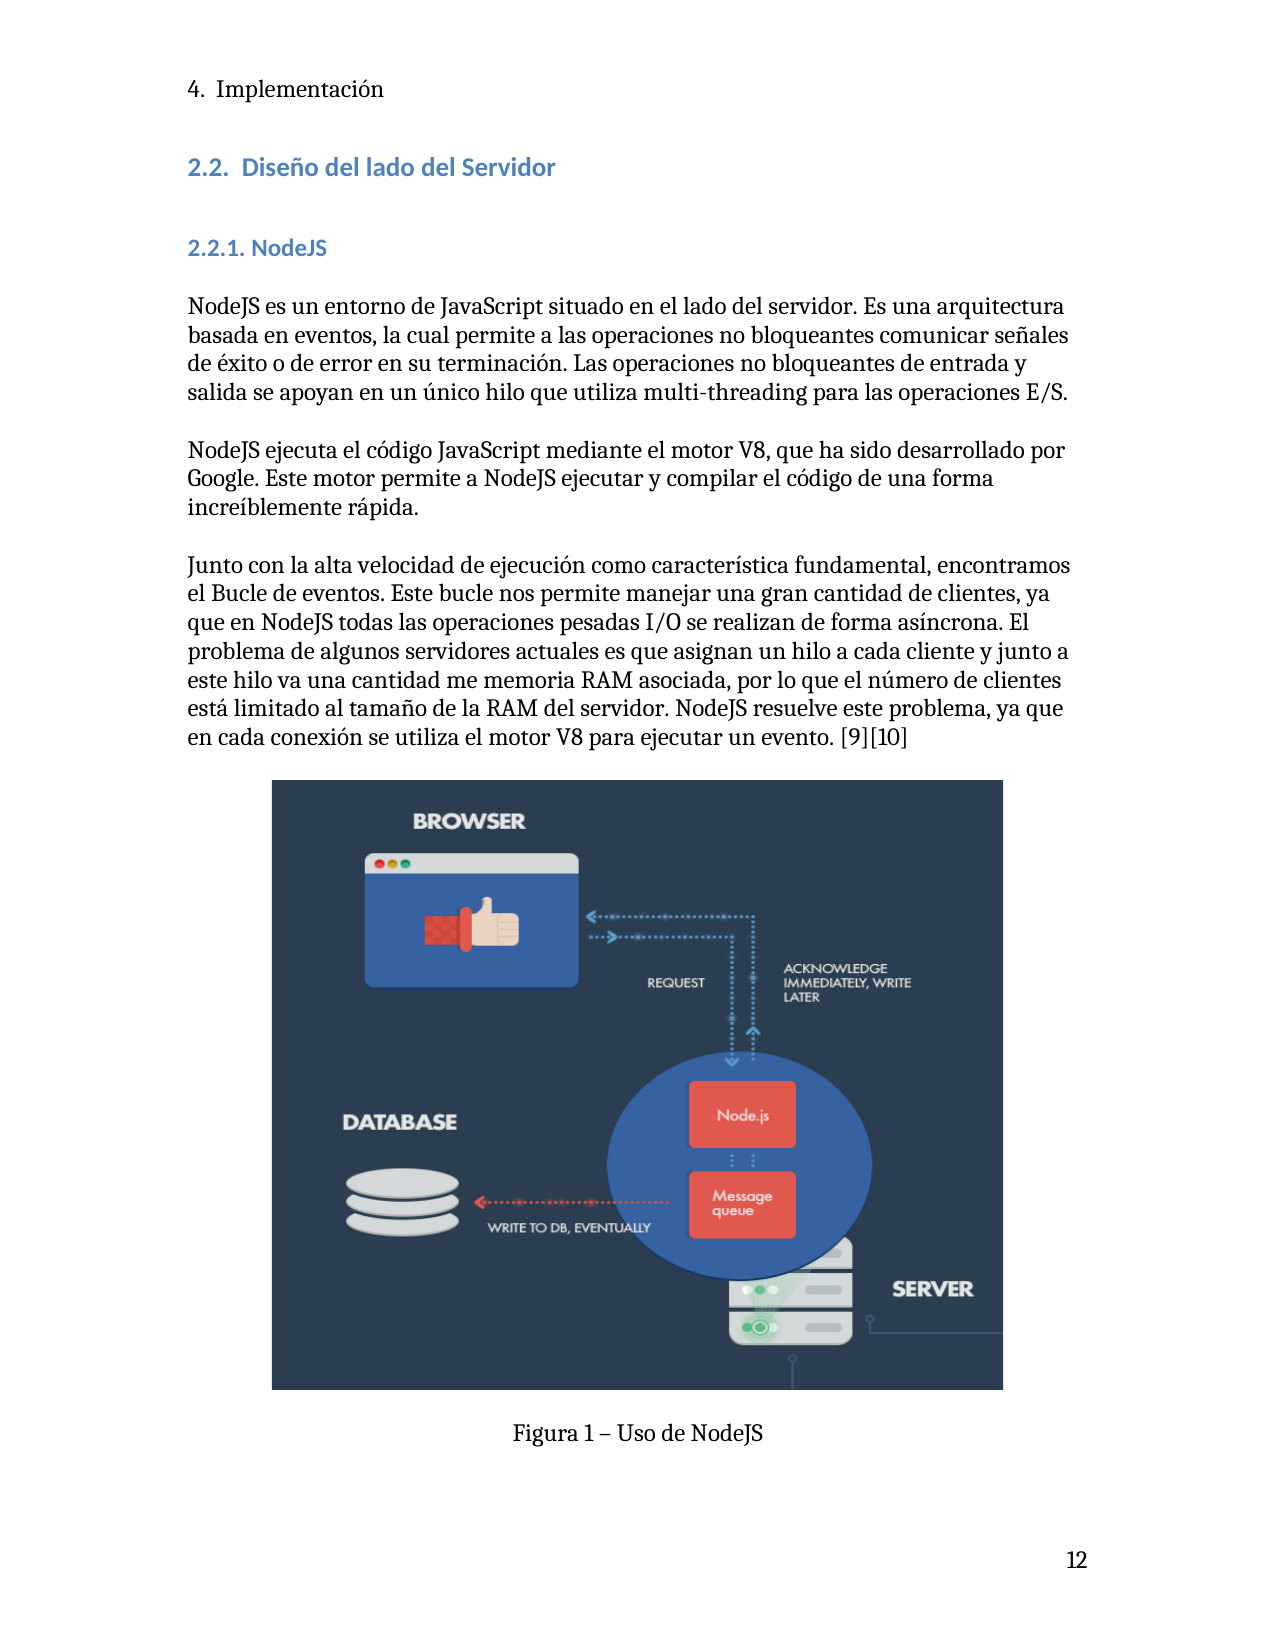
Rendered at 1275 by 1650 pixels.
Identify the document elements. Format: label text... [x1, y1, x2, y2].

subtitle 2.2. Diseño del lado del Servidor [187, 150, 1087, 183]
subtitle 2.2.1. NodeJS [187, 233, 1087, 263]
text NodeJS es un entorno de JavaScript situado en el lado del servidor. Es una arquitectura basada en eventos, la cual permite a las operaciones no bloqueantes comunicar señales de éxito o de error en su terminación. Las operaciones no bloqueantes de entrada y salida se apoyan en un único hilo que utiliza multi-threading para las operaciones E/S. [187, 292, 1087, 407]
text Junto con la alta velocidad de ejecución como característica fundamental, encontramos el Bucle de eventos. Este bucle nos permite manejar una gran cantidad de clientes, ya que en NodeJS todas las operaciones pesadas I/O se realizan de forma asíncrona. El problema de algunos servidores actuales es que asignan un hilo a cada cliente y junto a este hilo va una cantidad me memoria RAM asociada, por lo que el de clientes está limitado al tamaño de la RAM del servidor. Node resuelve este problema, ya que en cada conexión se utiliza el motor V8 para ejecutar un evento. [187, 551, 1087, 752]
text NodeJS ejecuta el código JavaScript mediante el motor V8, que a sido desarrollado por Google. Este motor permite a Node ejecutar y compilar el código de una forma increíblemente rápida. [187, 436, 1087, 522]
picture [271, 780, 1004, 1390]
